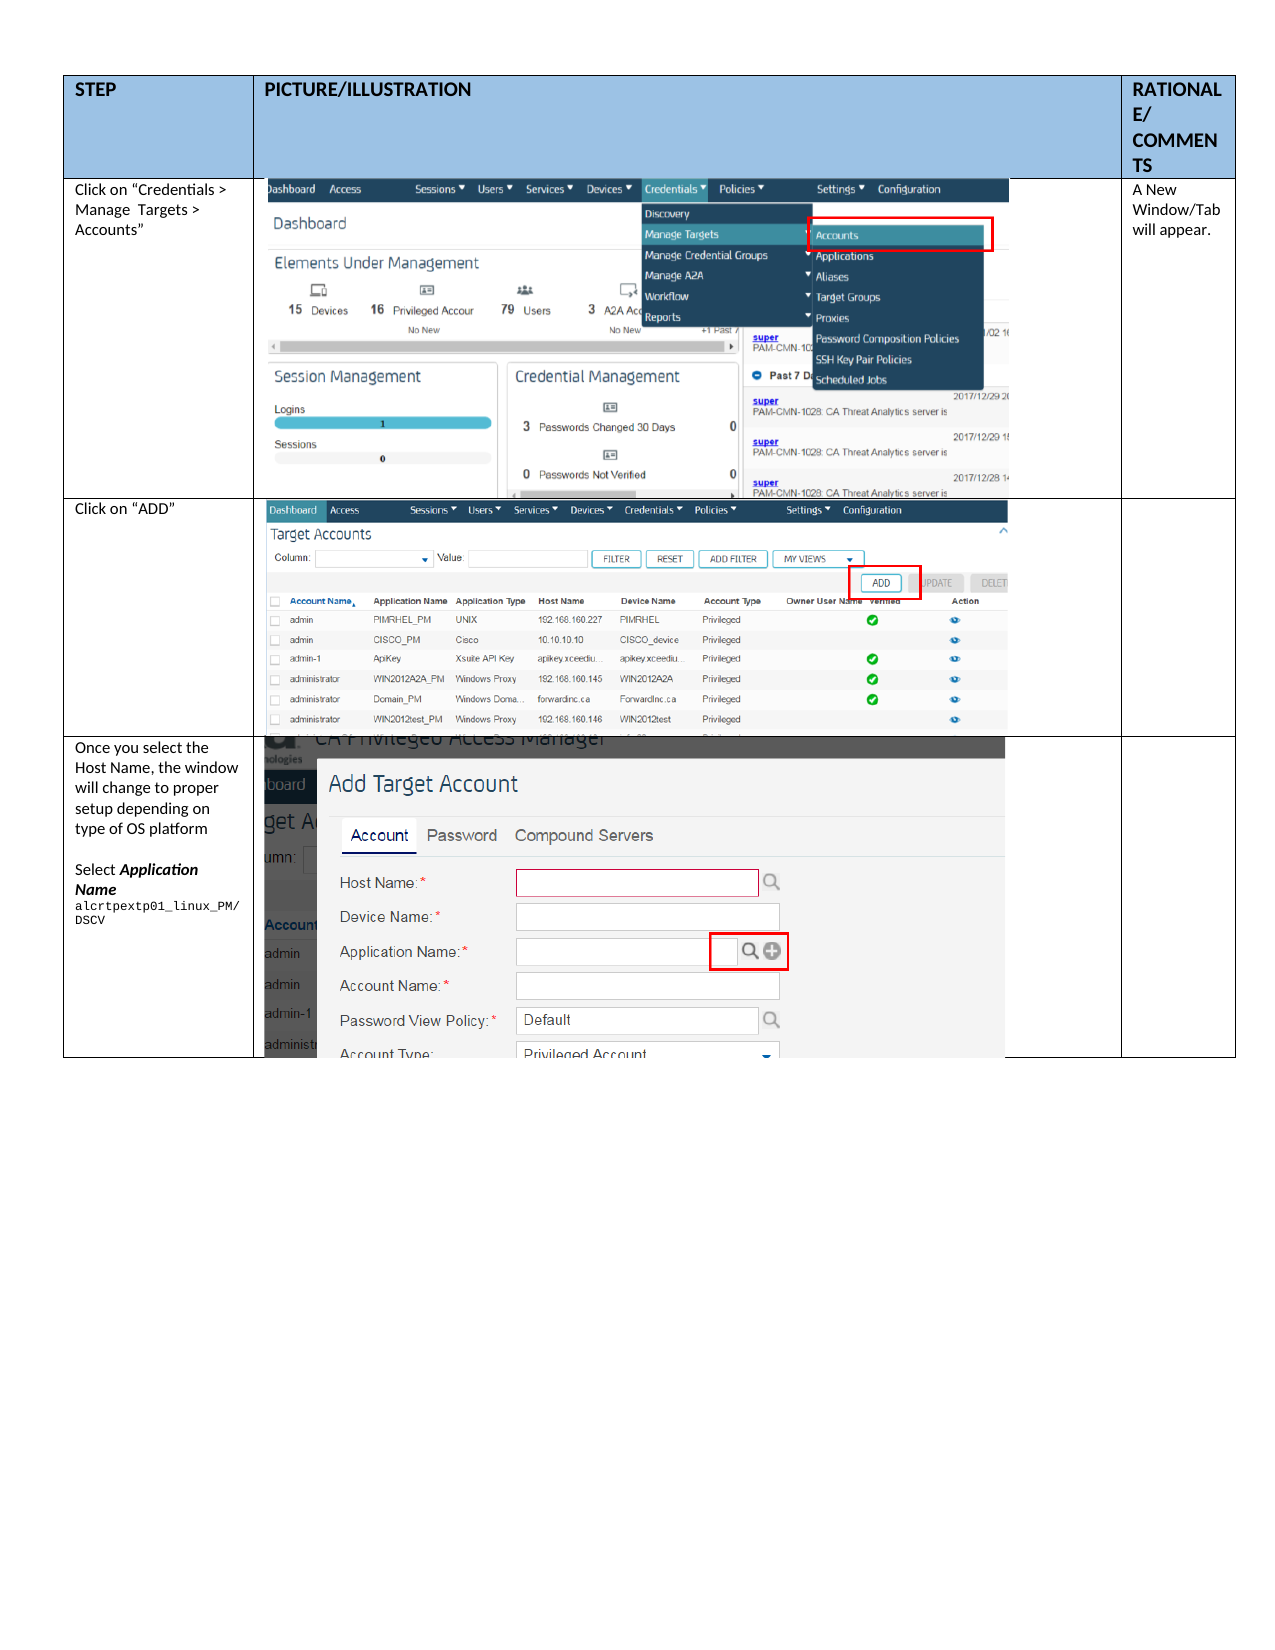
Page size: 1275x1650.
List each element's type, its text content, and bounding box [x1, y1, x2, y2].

table_cell Click on “Credentials > Manage Targets > Accounts” [64, 179, 253, 497]
table_header PICTURE/ILLUSTRATION [254, 76, 1121, 178]
table_cell [1122, 737, 1235, 1057]
table_cell Once you select the Host Name, the window will change to proper setup depending on type of OS platform Select Application Name alcrtpextp01_linux_PM/DSCV [64, 737, 253, 1057]
picture [264, 737, 1006, 1058]
table_cell [1122, 499, 1235, 736]
table_cell A New Window/Tab will appear. [1122, 179, 1235, 497]
table_cell [254, 499, 264, 736]
table_header RATIONALE/ COMMENTS [1122, 76, 1235, 178]
table_cell [1010, 179, 1121, 497]
table_cell Click on “ADD” [64, 499, 253, 736]
table_cell [1008, 499, 1121, 736]
picture [264, 178, 1010, 736]
table_cell [254, 737, 264, 1057]
table_cell [1006, 737, 1121, 1057]
table_header STEP [64, 76, 253, 178]
table_cell [254, 179, 264, 497]
